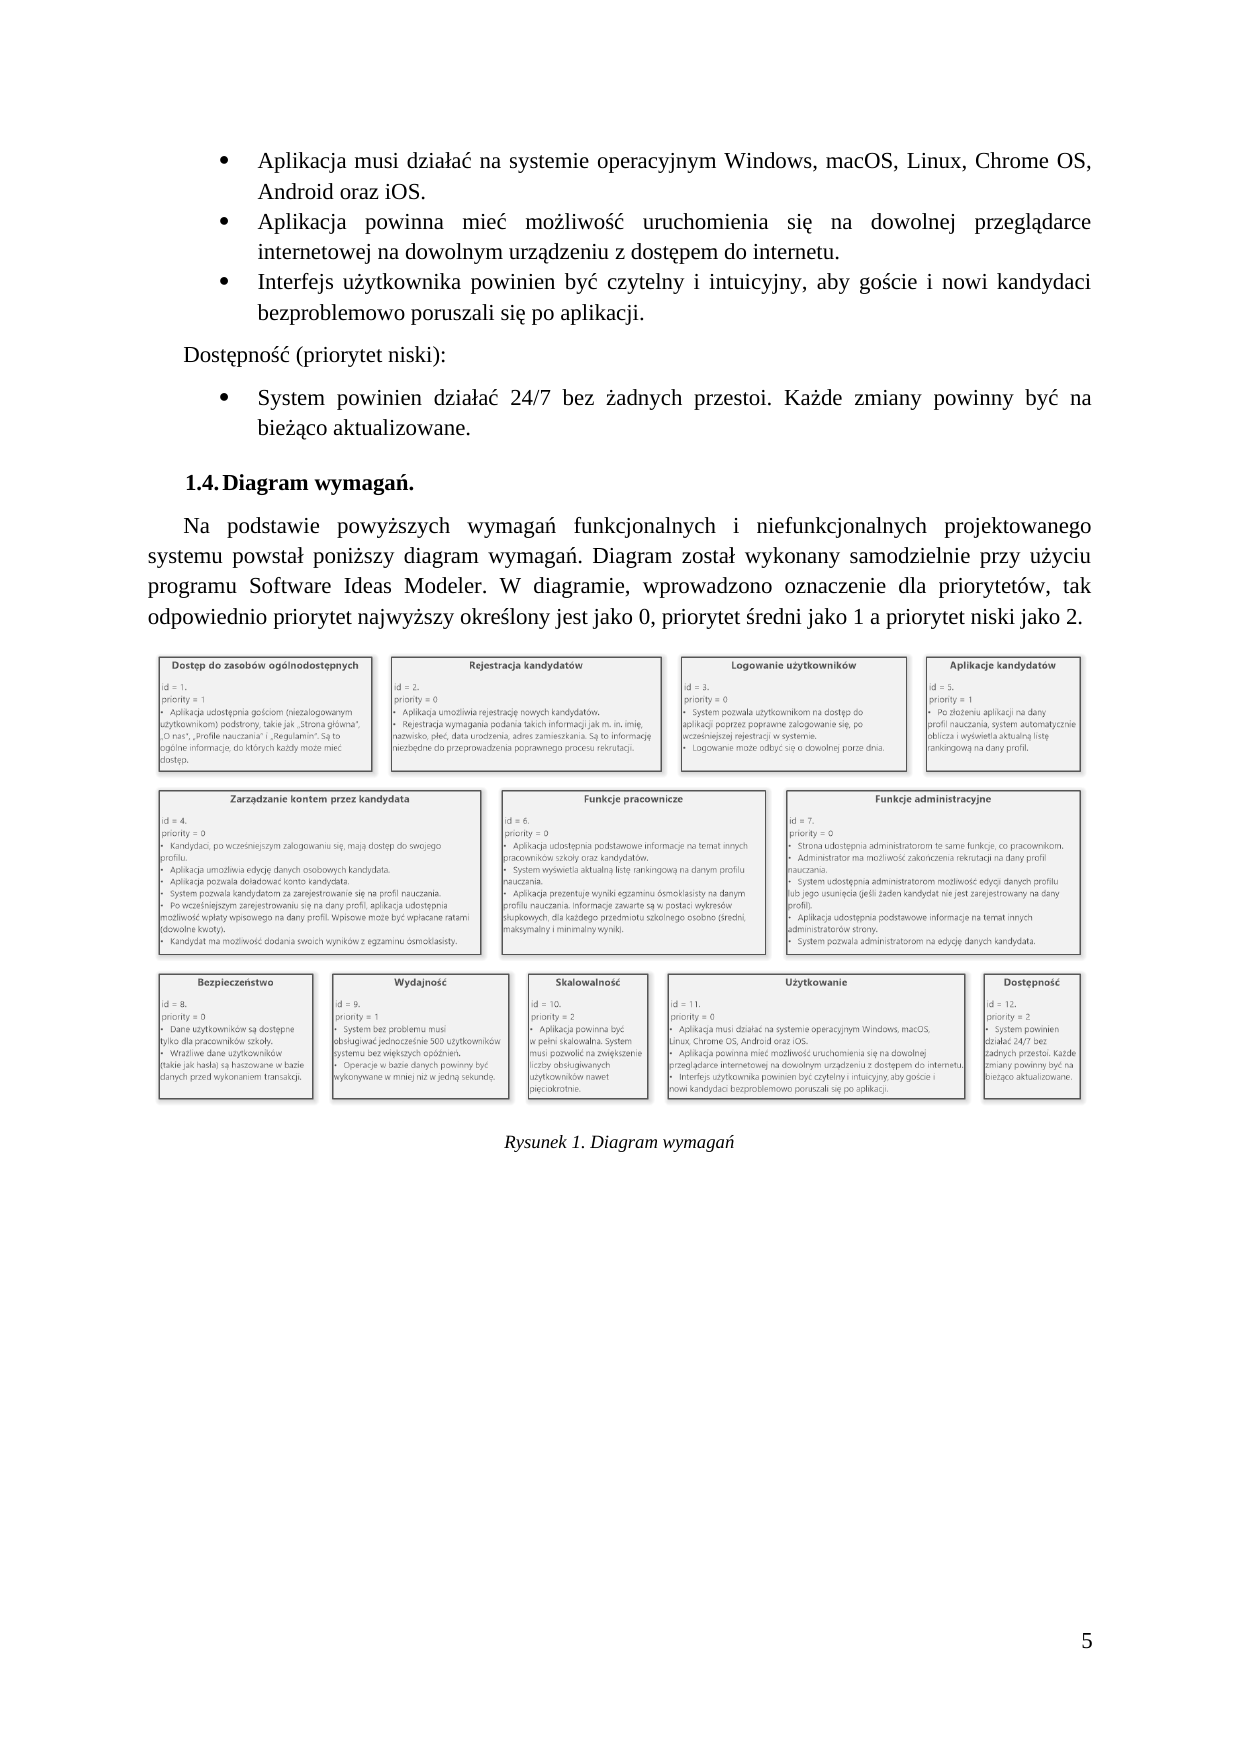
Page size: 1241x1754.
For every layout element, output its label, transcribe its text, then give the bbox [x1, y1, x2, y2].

text Na podstawie powyższych wymagań funkcjonalnych i niefunkcjonalnych projektowanego systemu powstał poniższy diagram wymagań. Diagram został wykonany samodzielnie przy użyciu programu Software Ideas Modeler. W diagramie, wprowadzono oznaczenie dla priorytetów, tak odpowiednio priorytet najwyższy określony jest jako 0, priorytet średni jako 1 a priorytet niski jako 2. [148, 512, 1093, 629]
list Diagram wymagań. [185, 469, 1093, 496]
list Aplikacja musi działać na systemie operacyjnym Windows, macOS, Linux, Chrome OS, Android oraz iOS. [220, 148, 1093, 204]
list Aplikacja powinna mieć możliwość uruchomienia się na dowolnej przeglądarce internetowej na dowolnym urządzeniu z dostępem do internetu. [220, 208, 1093, 264]
picture [147, 645, 1093, 1115]
list System powinien działać 24/7 bez żadnych przestoi. Każde zmiany powinny być na bieżąco aktualizowane. [220, 384, 1093, 441]
text Rysunek 1. Diagram wymagań [148, 1131, 1093, 1153]
list Interfejs użytkownika powinien być czytelny i intuicyjny, aby goście i nowi kandydaci bezproblemowo poruszali się po aplikacji. [220, 268, 1093, 325]
text Dostępność (priorytet niski): [148, 341, 1093, 368]
